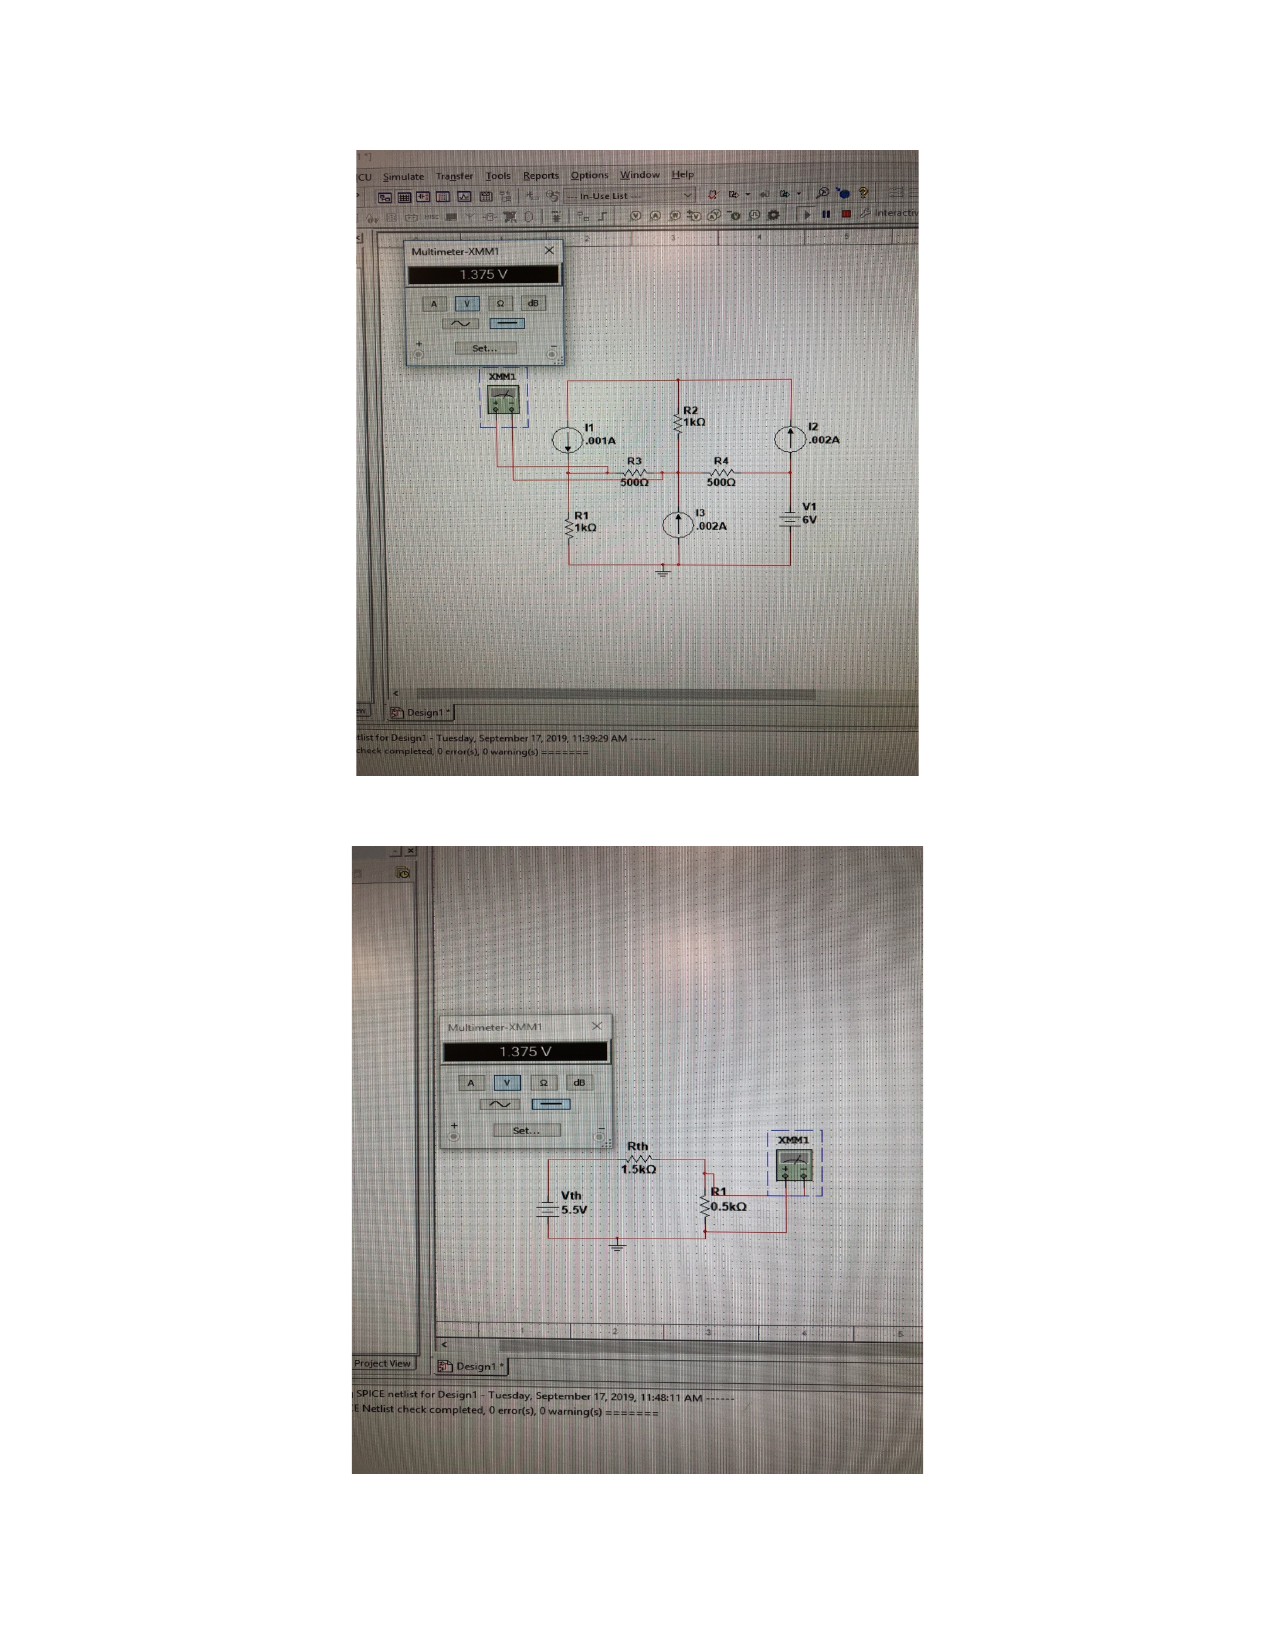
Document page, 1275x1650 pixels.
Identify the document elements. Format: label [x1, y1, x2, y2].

picture [356, 150, 919, 776]
picture [351, 846, 924, 1474]
